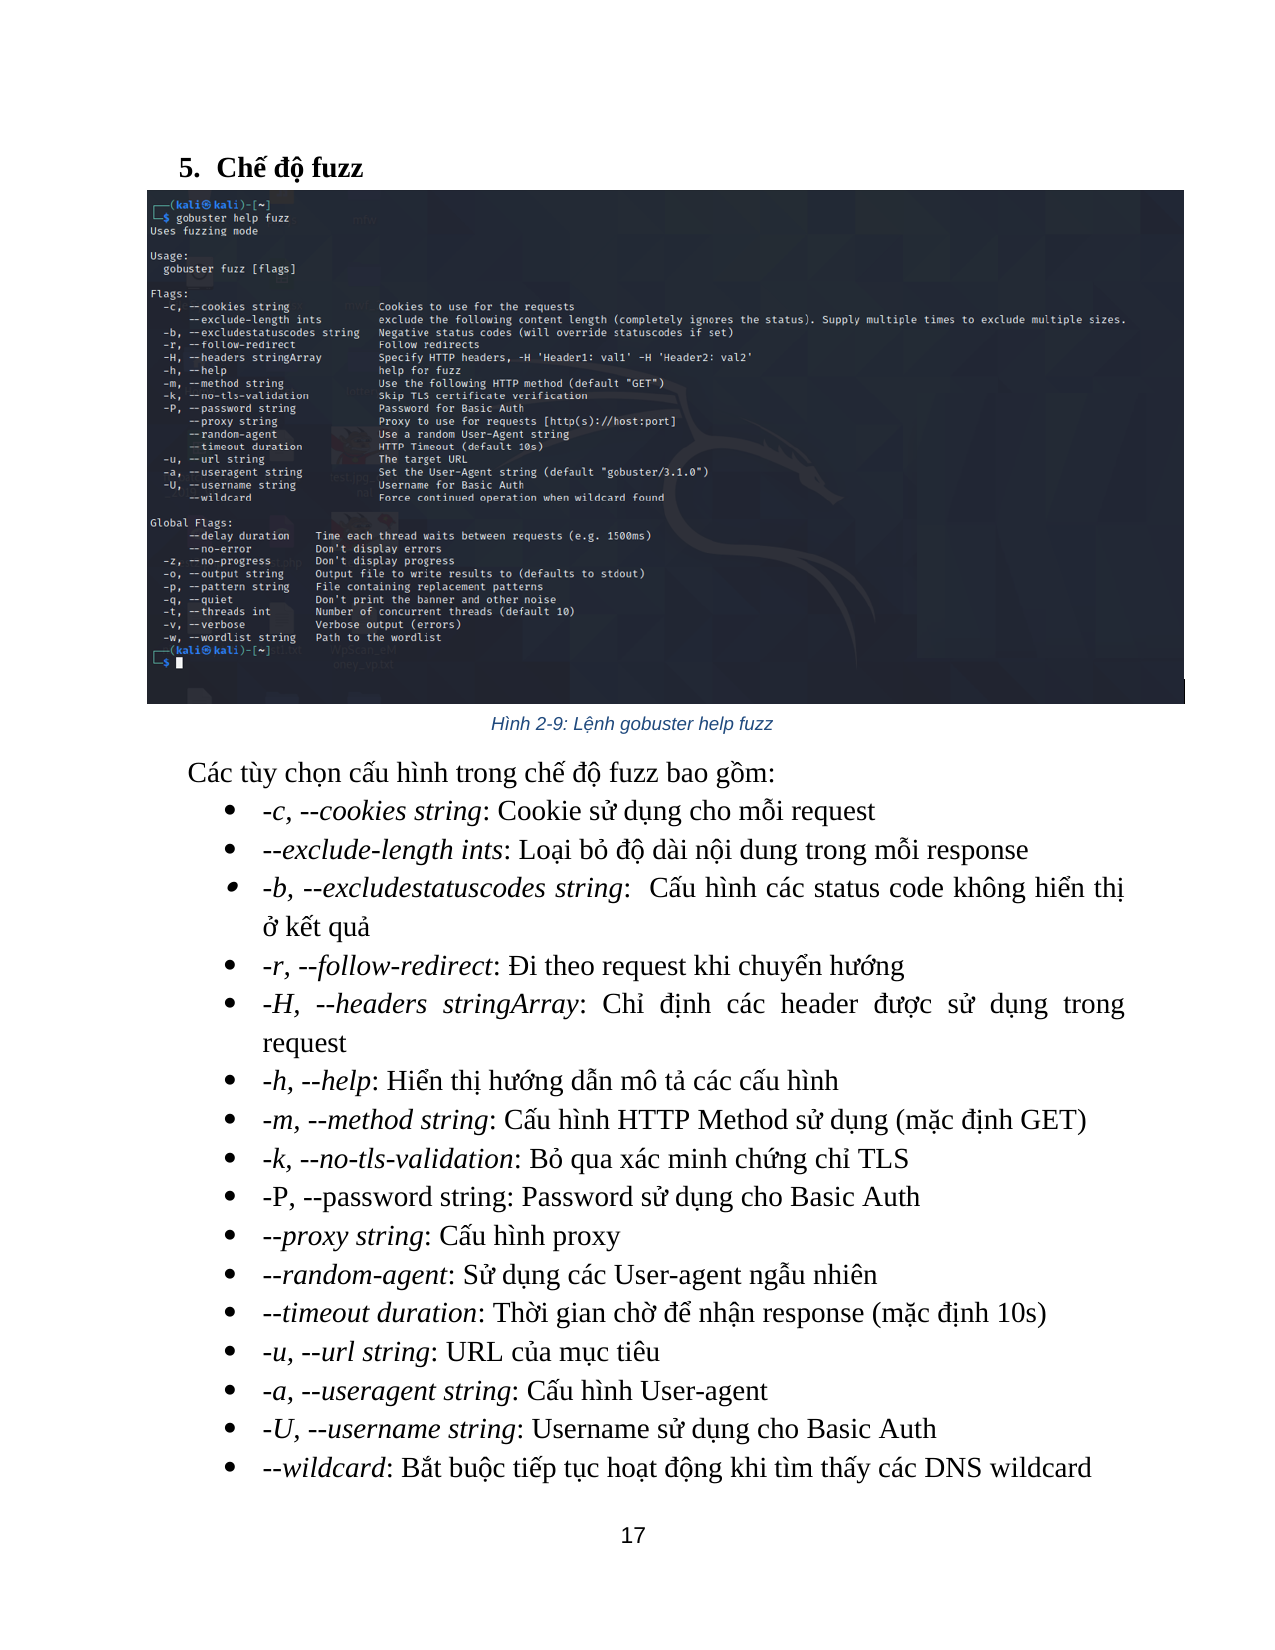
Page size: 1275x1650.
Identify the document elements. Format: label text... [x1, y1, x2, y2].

list -u, --url string: URL của mục tiêu [225, 1334, 1125, 1368]
list --proxy string: Cấu hình proxy [225, 1218, 1125, 1252]
text Các tùy chọn cấu hình trong chế độ fuzz bao gồm: [150, 755, 1125, 788]
list --random-agent: Sử dụng các User-agent ngẫu nhiên [225, 1257, 1125, 1290]
list -c, --cookies string: Cookie sử dụng cho mỗi request [225, 793, 1125, 827]
text Hình 2-9: Lệnh gobuster help fuzz [141, 713, 1125, 734]
list --exclude-length ints: Loại bỏ độ dài nội dung trong mỗi response [225, 832, 1125, 866]
list -r, --follow-redirect: Đi theo request khi chuyển hướng [225, 948, 1125, 981]
picture [141, 183, 1189, 713]
list -H, --headers stringArray: Chỉ định các header được sử dụng trong request [225, 986, 1125, 1058]
list -b, --excludestatuscodes string: Cấu hình các status code không hiển thị ở kết quả [225, 871, 1125, 943]
list -h, --help: Hiển thị hướng dẫn mô tả các cấu hình [225, 1063, 1125, 1097]
list --timeout duration: Thời gian chờ để nhận response (mặc định 10s) [225, 1295, 1125, 1329]
list -a, --useragent string: Cấu hình User-agent [225, 1373, 1125, 1406]
subtitle Chế độ fuzz [178, 150, 1125, 183]
list -k, --no-tls-validation: Bỏ qua xác minh chứng chỉ TLS [225, 1141, 1125, 1174]
list -P, --password string: Password sử dụng cho Basic Auth [225, 1179, 1125, 1213]
list --wildcard: Bắt buộc tiếp tục hoạt động khi tìm thấy các DNS wildcard [225, 1450, 1125, 1484]
list -m, --method string: Cấu hình HTTP Method sử dụng (mặc định GET) [225, 1102, 1125, 1136]
list -U, --username string: Username sử dụng cho Basic Auth [225, 1411, 1125, 1445]
